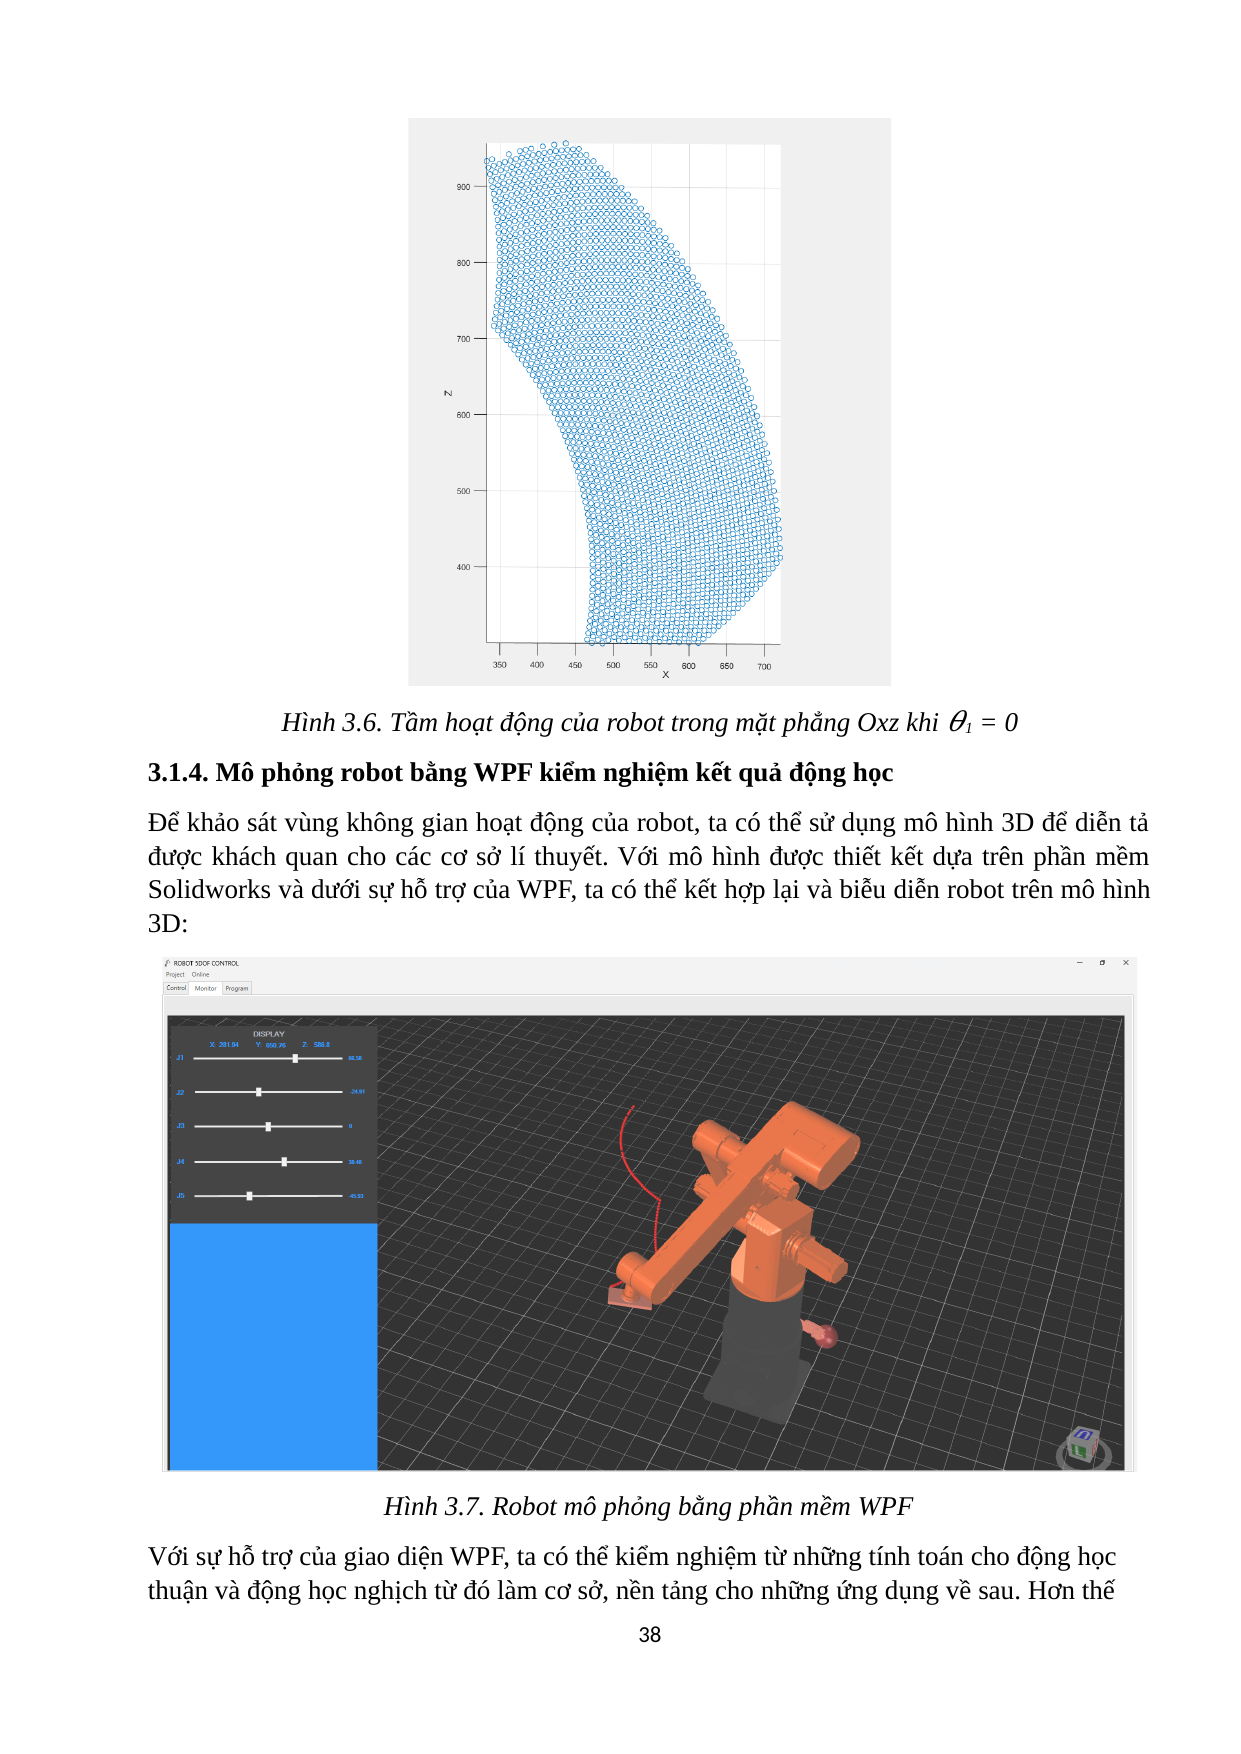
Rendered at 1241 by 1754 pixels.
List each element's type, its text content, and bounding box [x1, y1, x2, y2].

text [148, 1541, 1152, 1605]
text Để khảo sát vùng không gian hoạt động của robot, ta có thể sử dụng mô hình 3D để diễn tả được khách quan cho các cơ sở lí thuyết. Với mô hình được thiết kết dựa trên phần mềm Solidworks và dưới sự hỗ trợ của WPF, ta có thể kết hợp lại và biễu diễn robot trên mô hình 3D: [148, 806, 1152, 938]
text Hình 3.7. Robot mô phỏng bằng phần mềm WPF [148, 1490, 1152, 1521]
text 3.1.4. Mô phỏng robot bằng WPF kiểm nghiệm kết quả động học [148, 756, 1152, 787]
picture [162, 957, 1138, 1472]
text Hình 3.6. Tầm hoạt động của robot trong mặt phẳng Oxz khi 𝜃1 = 0 [148, 704, 1152, 737]
picture [408, 118, 892, 686]
